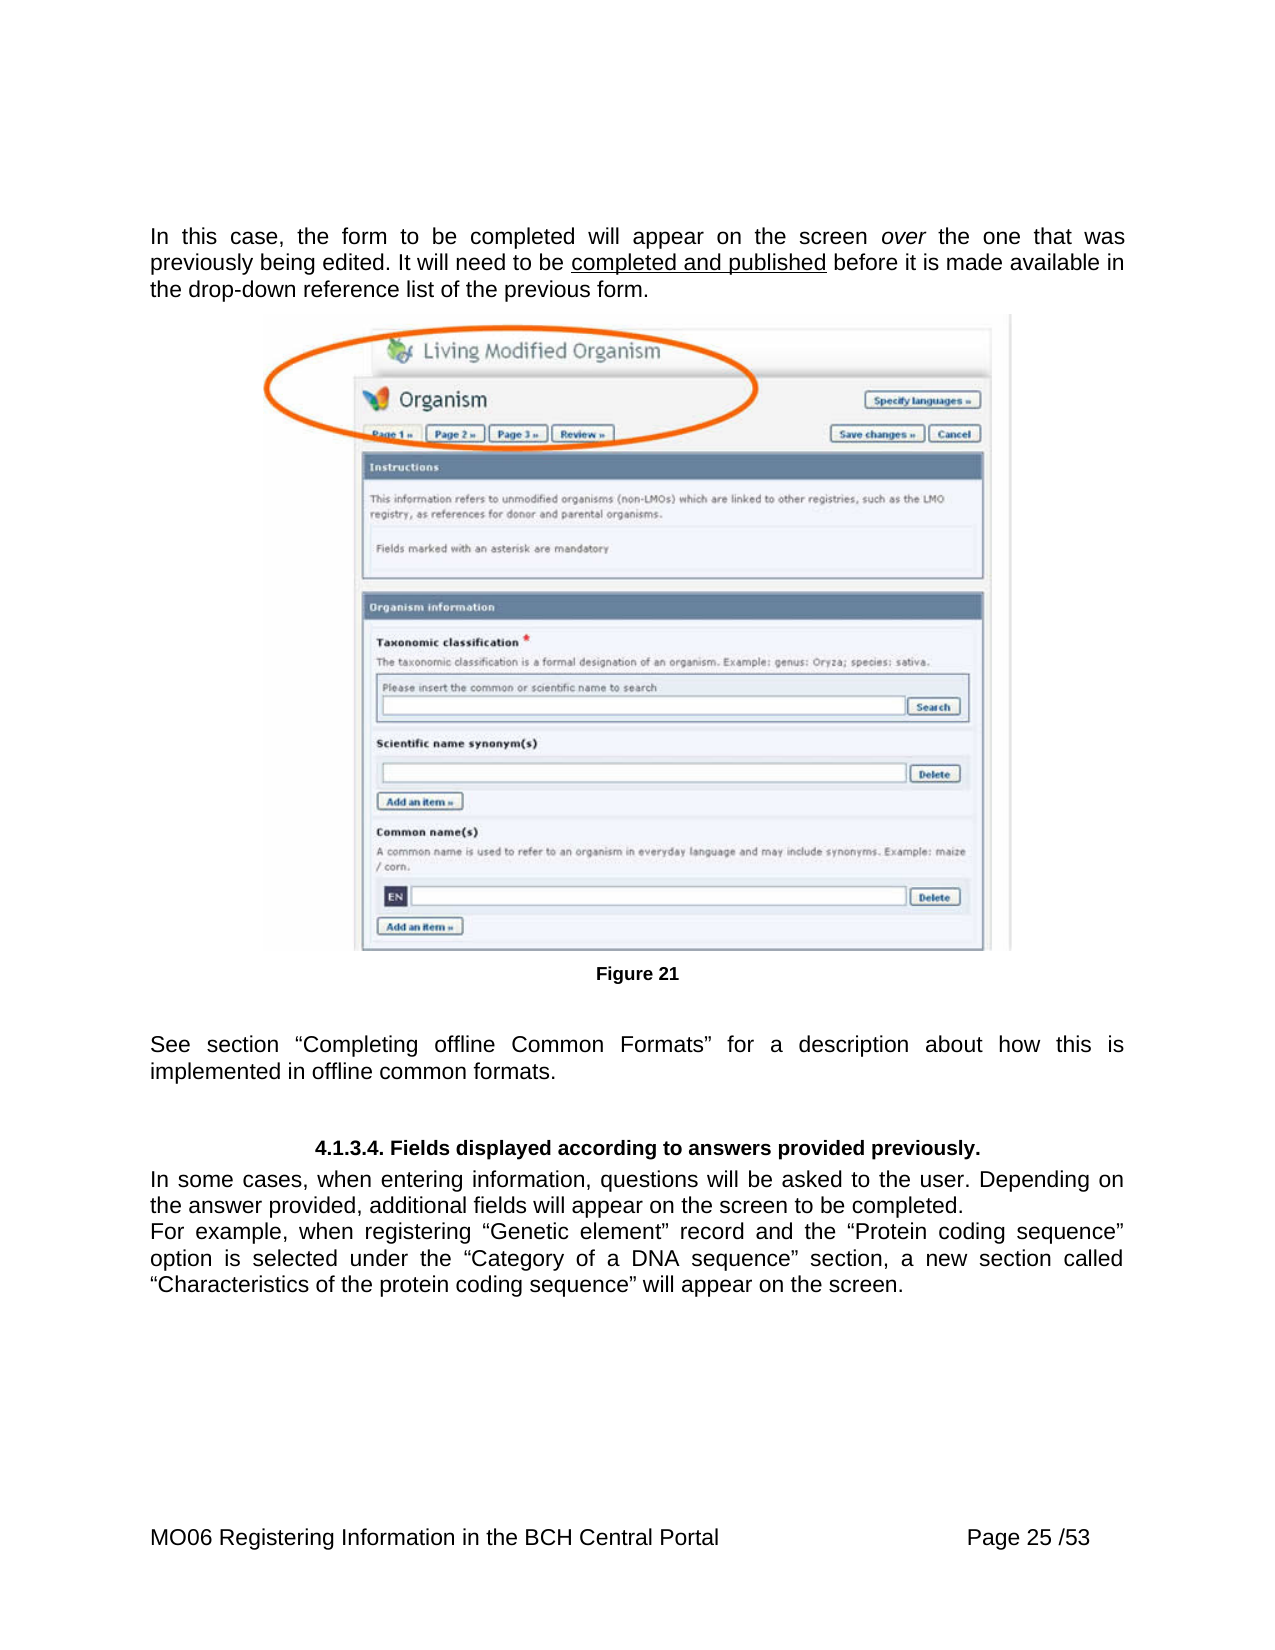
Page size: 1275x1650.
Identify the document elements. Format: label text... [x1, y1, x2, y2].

text In some cases, when entering information, questions will be asked to the user. Depending on the answer provided, additional fields will appear on the screen to be completed. [150, 1166, 1125, 1218]
text In this case, the form to be completed will appear on the screen over the one that was previously being edited. It will need to be completed and published before it is made available in the drop-down reference list of the previous form. [150, 223, 1125, 302]
picture [263, 314, 1012, 951]
subtitle Fields displayed according to answers provided previously. [315, 1135, 1125, 1159]
text Figure 21 [150, 963, 1125, 985]
text See section “Completing offline Common Formats” for a description about how this is implemented in offline common formats. [150, 1031, 1125, 1084]
text For example, when registering “Genetic element” record and the “Protein coding sequence” option is selected under the “Category of a DNA sequence” section, a new section called “Characteristics of the protein coding sequence” will appear on the screen. [150, 1218, 1125, 1297]
